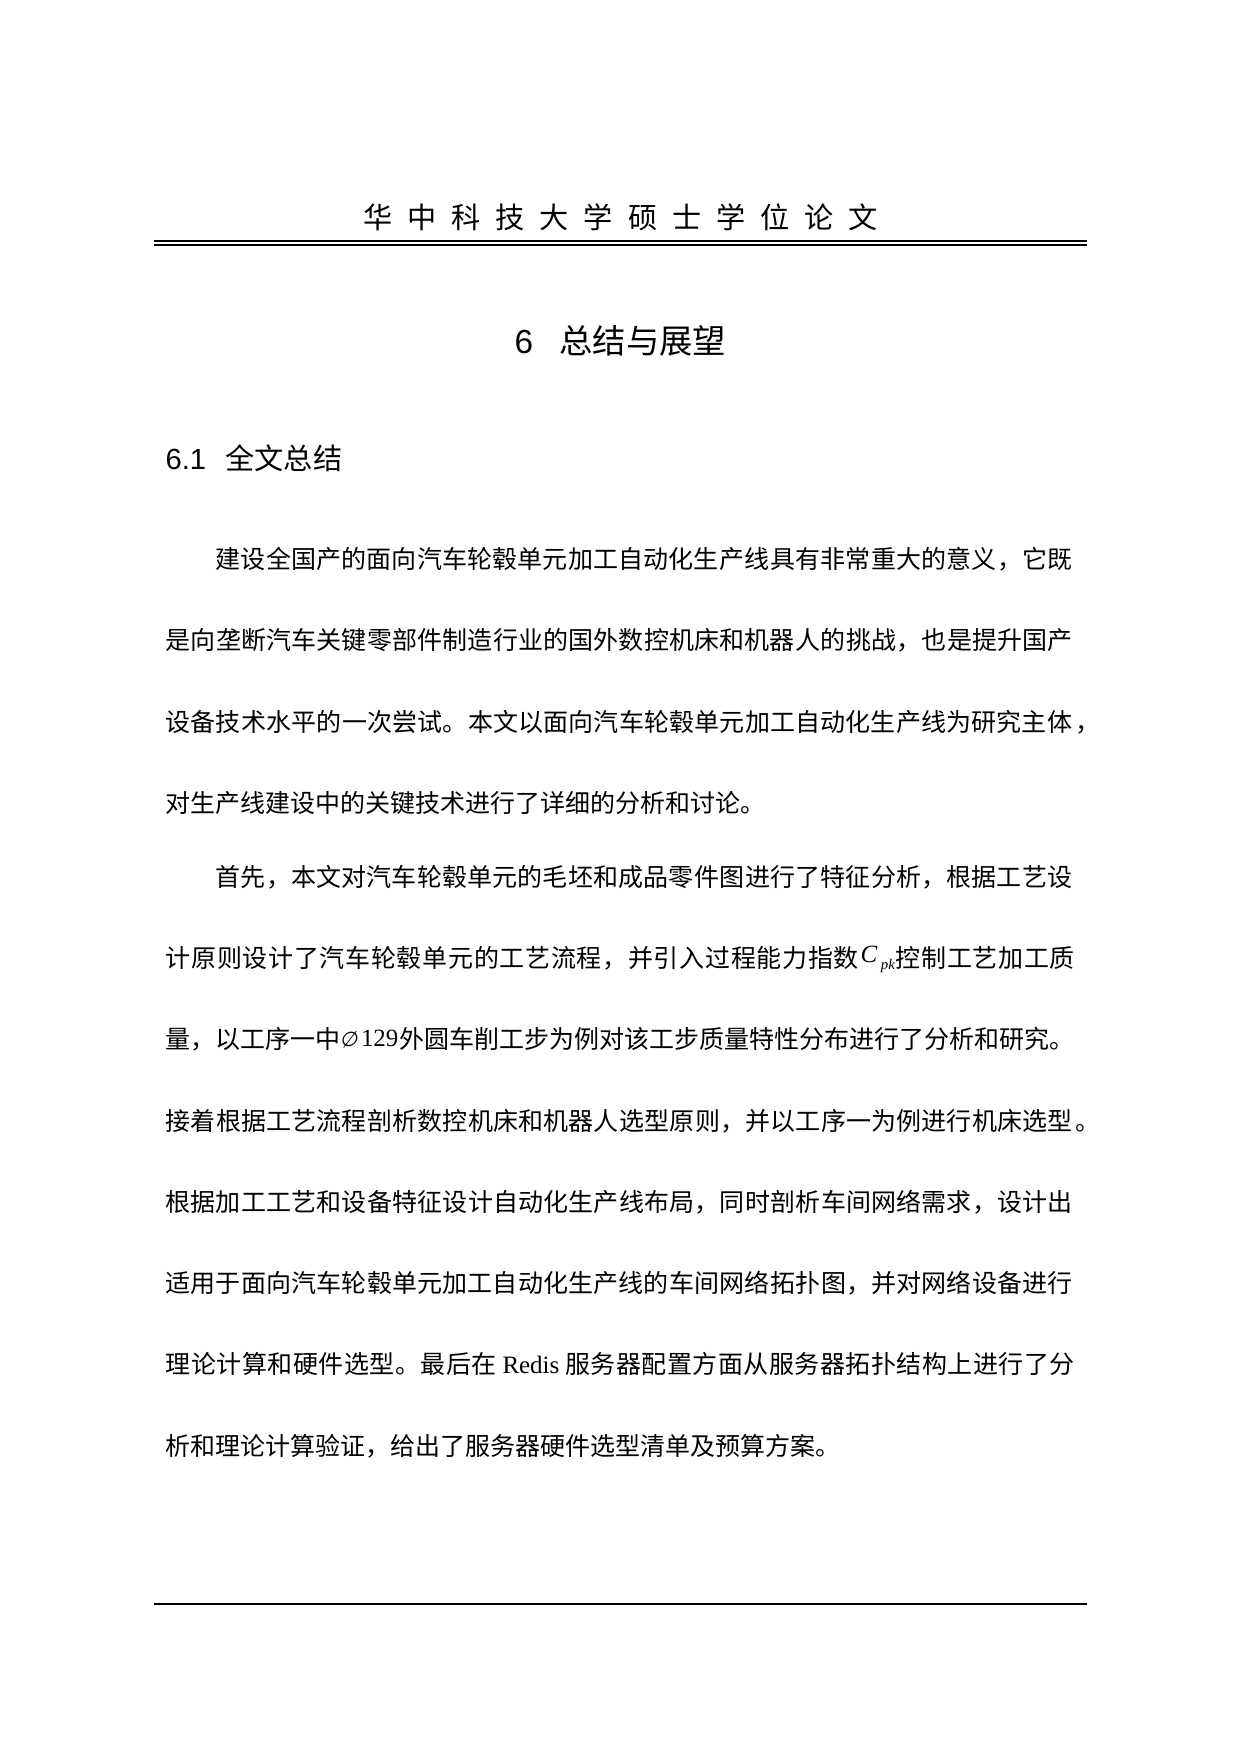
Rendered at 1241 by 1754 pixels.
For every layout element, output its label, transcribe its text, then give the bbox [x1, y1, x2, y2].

text 建设全国产的面向汽车轮毂单元加工自动化生产线具有非常重大的意义，它既是向垄断汽车关键零部件制造行业的国外数控机床和机器人的挑战，也是提升国产设备技术水平的一次尝试。本文以面向汽车轮毂单元加工自动化生产线为研究主体，对生产线建设中的关键技术进行了详细的分析和讨论。 [165, 525, 1075, 834]
subtitle 全文总结 [165, 424, 1075, 489]
text 首先，本文对汽车轮毂单元的毛坯和成品零件图进行了特征分析，根据工艺设计原则设计了汽车轮毂单元的工艺流程，并引入过程能力指数控制工艺加工质量，以工序一中外圆车削工步为例对该工步质量特性分布进行了分析和研究。接着根据工艺流程剖析数控机床和机器人选型原则，并以工序一为例进行机床选型。根据加工工艺和设备特征设计自动化生产线布局，同时剖析车间网络需求，设计出适用于面向汽车轮毂单元加工自动化生产线的车间网络拓扑图，并对网络设备进行理论计算和硬件选型。最后在Redis服务器配置方面从服务器拓扑结构上进行了分析和理论计算验证，给出了服务器硬件选型清单及预算方案。 [165, 843, 1075, 1477]
subtitle 总结与展望 [165, 315, 1075, 363]
